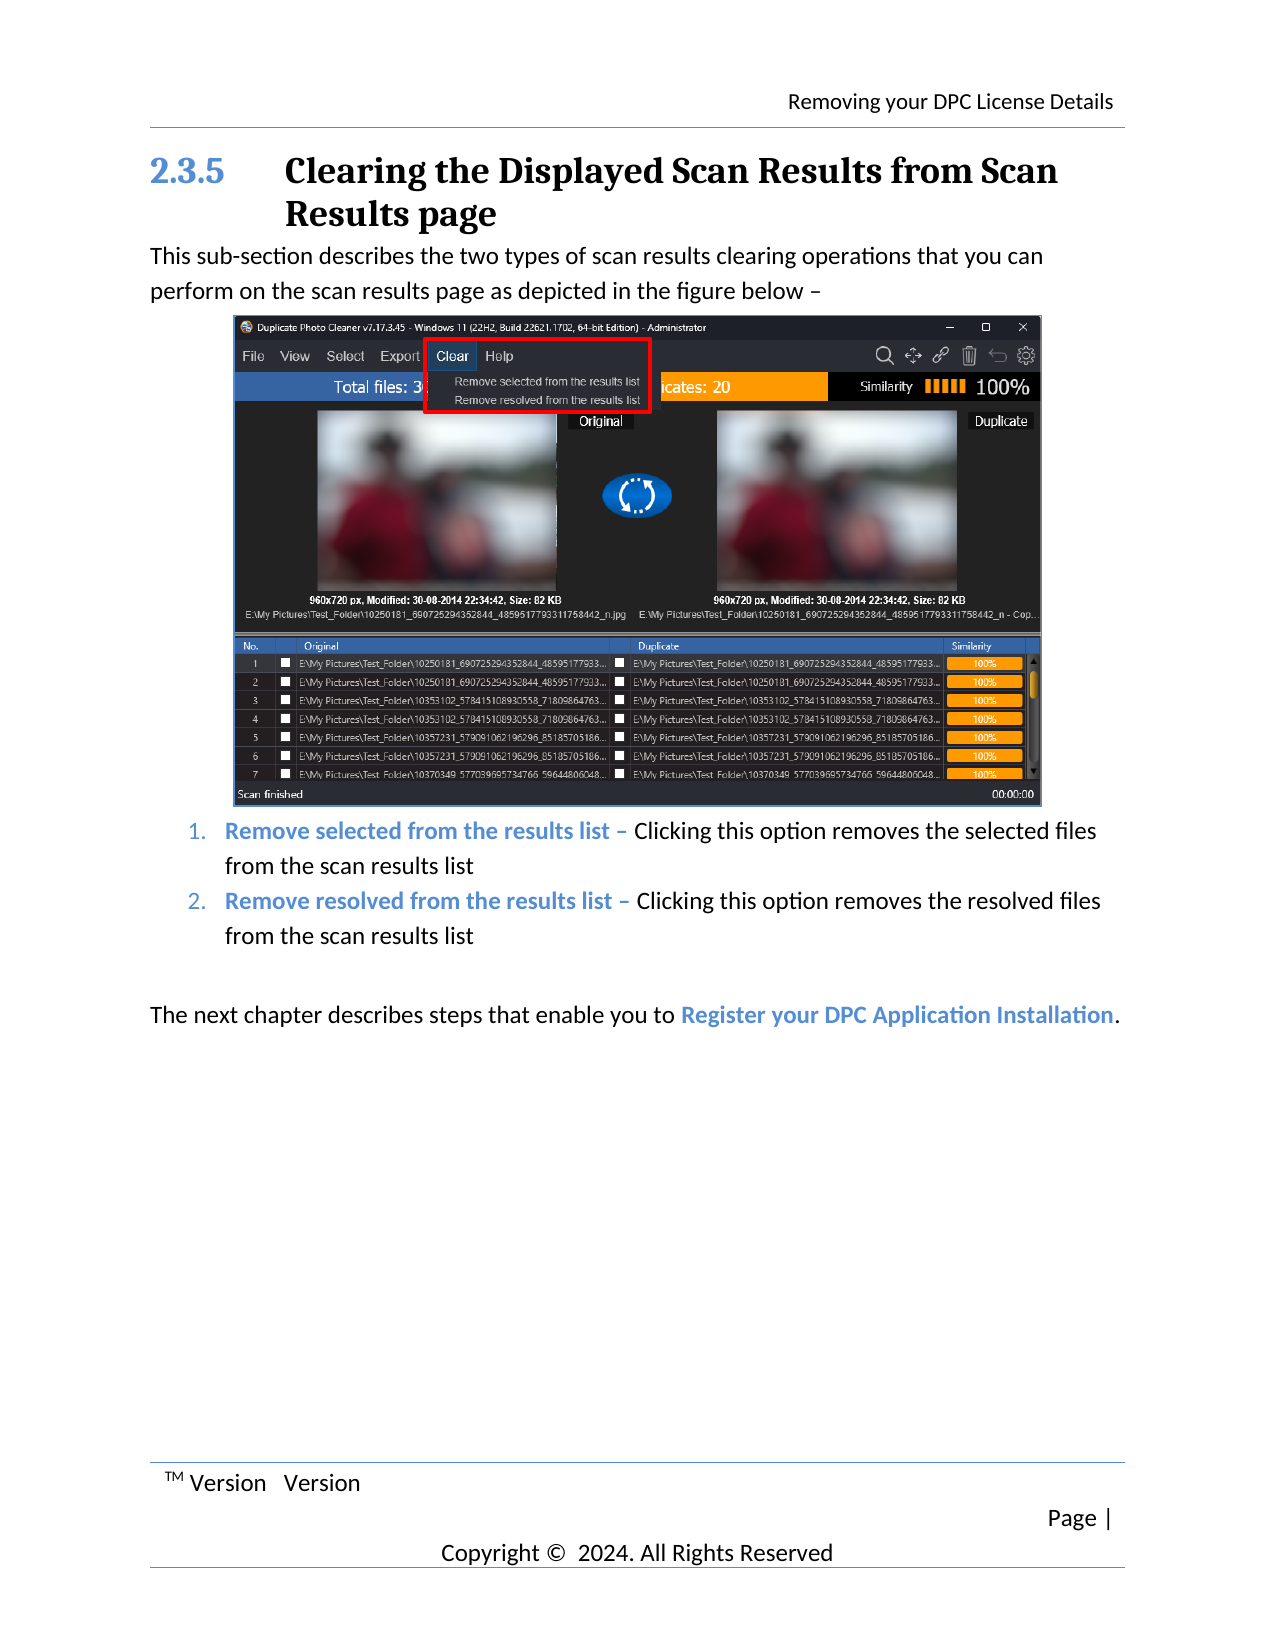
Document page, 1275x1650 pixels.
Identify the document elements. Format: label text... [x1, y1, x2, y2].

subtitle Clearing the Displayed Scan Results from Scan Results page [150, 150, 1125, 236]
list Remove selected from the results list – Clicking this option removes the selected files from the scan results list [187, 816, 1125, 881]
list Remove resolved from the results list – Clicking this option removes the resolved files from the scan results list [187, 886, 1125, 951]
picture [235, 316, 1041, 805]
text This sub-section describes the two types of scan results clearing operations that you can perform on the scan results page as depicted in the figure below – [150, 240, 1125, 306]
text The next chapter describes steps that enable you to Register your DPC Application Installation. [150, 999, 1125, 1029]
